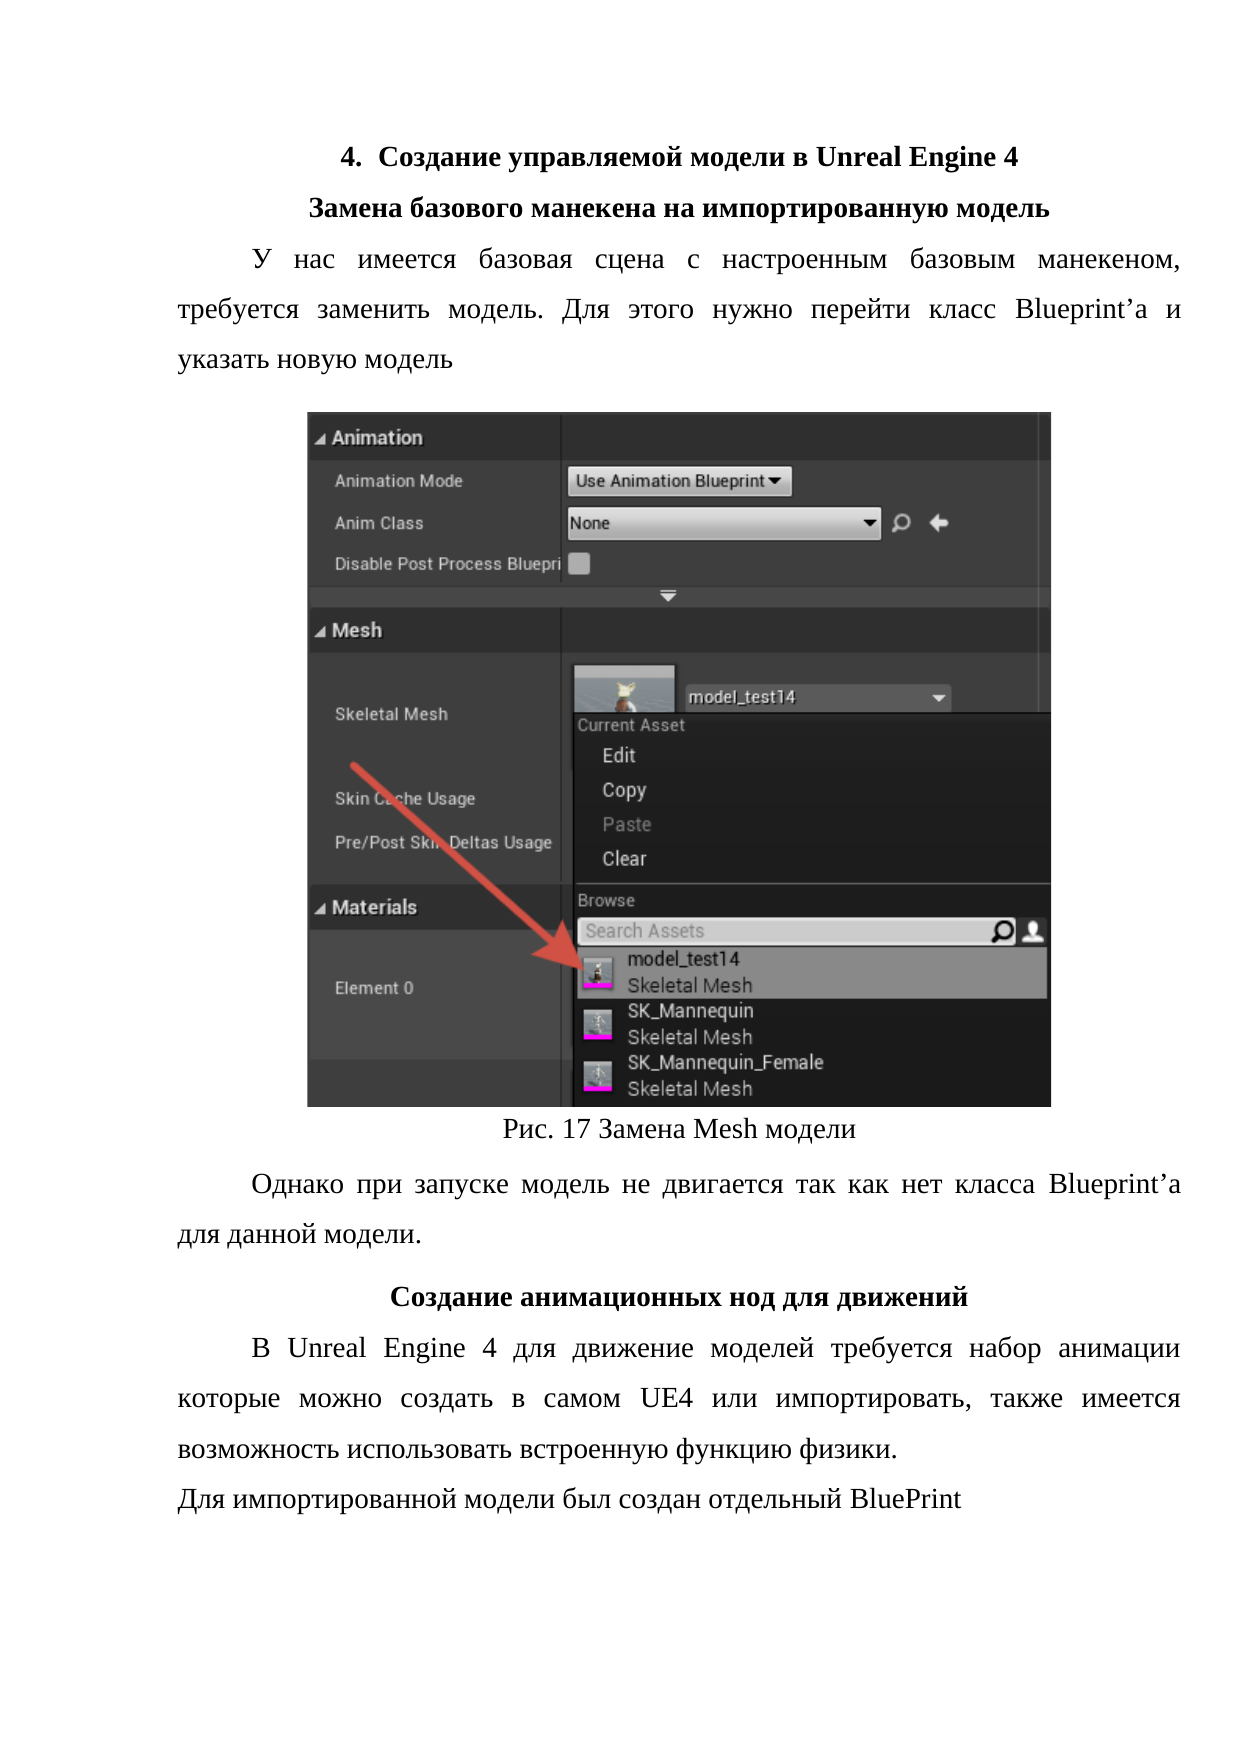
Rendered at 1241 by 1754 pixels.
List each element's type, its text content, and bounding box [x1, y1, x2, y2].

text У нас имеется базовая сцена с настроенным базовым манекеном, требуется заменить модель. Для этого нужно перейти класс Blueprint’а и указать новую модель [177, 241, 1181, 375]
text В Unreal Engine 4 для движение моделей требуется набор анимации которые можно создать в самом UE4 или импортировать, также имеется возможность использовать встроенную функцию физики. [177, 1330, 1181, 1464]
text Однако при запуске модель не двигается так как нет класса Blueprint’а для данной модели. [177, 1166, 1181, 1250]
subtitle Замена базового манекена на импортированную модель [177, 190, 1181, 223]
subtitle Создание управляемой модели в Unreal Engine 4 [177, 139, 1181, 172]
text Рис. 17 Замена Mesh модели [177, 1111, 1181, 1144]
text Для импортированной модели был создан отдельный BluePrint [177, 1481, 1181, 1514]
picture [307, 412, 1052, 1107]
subtitle Создание анимационных нод для движений [177, 1279, 1181, 1313]
